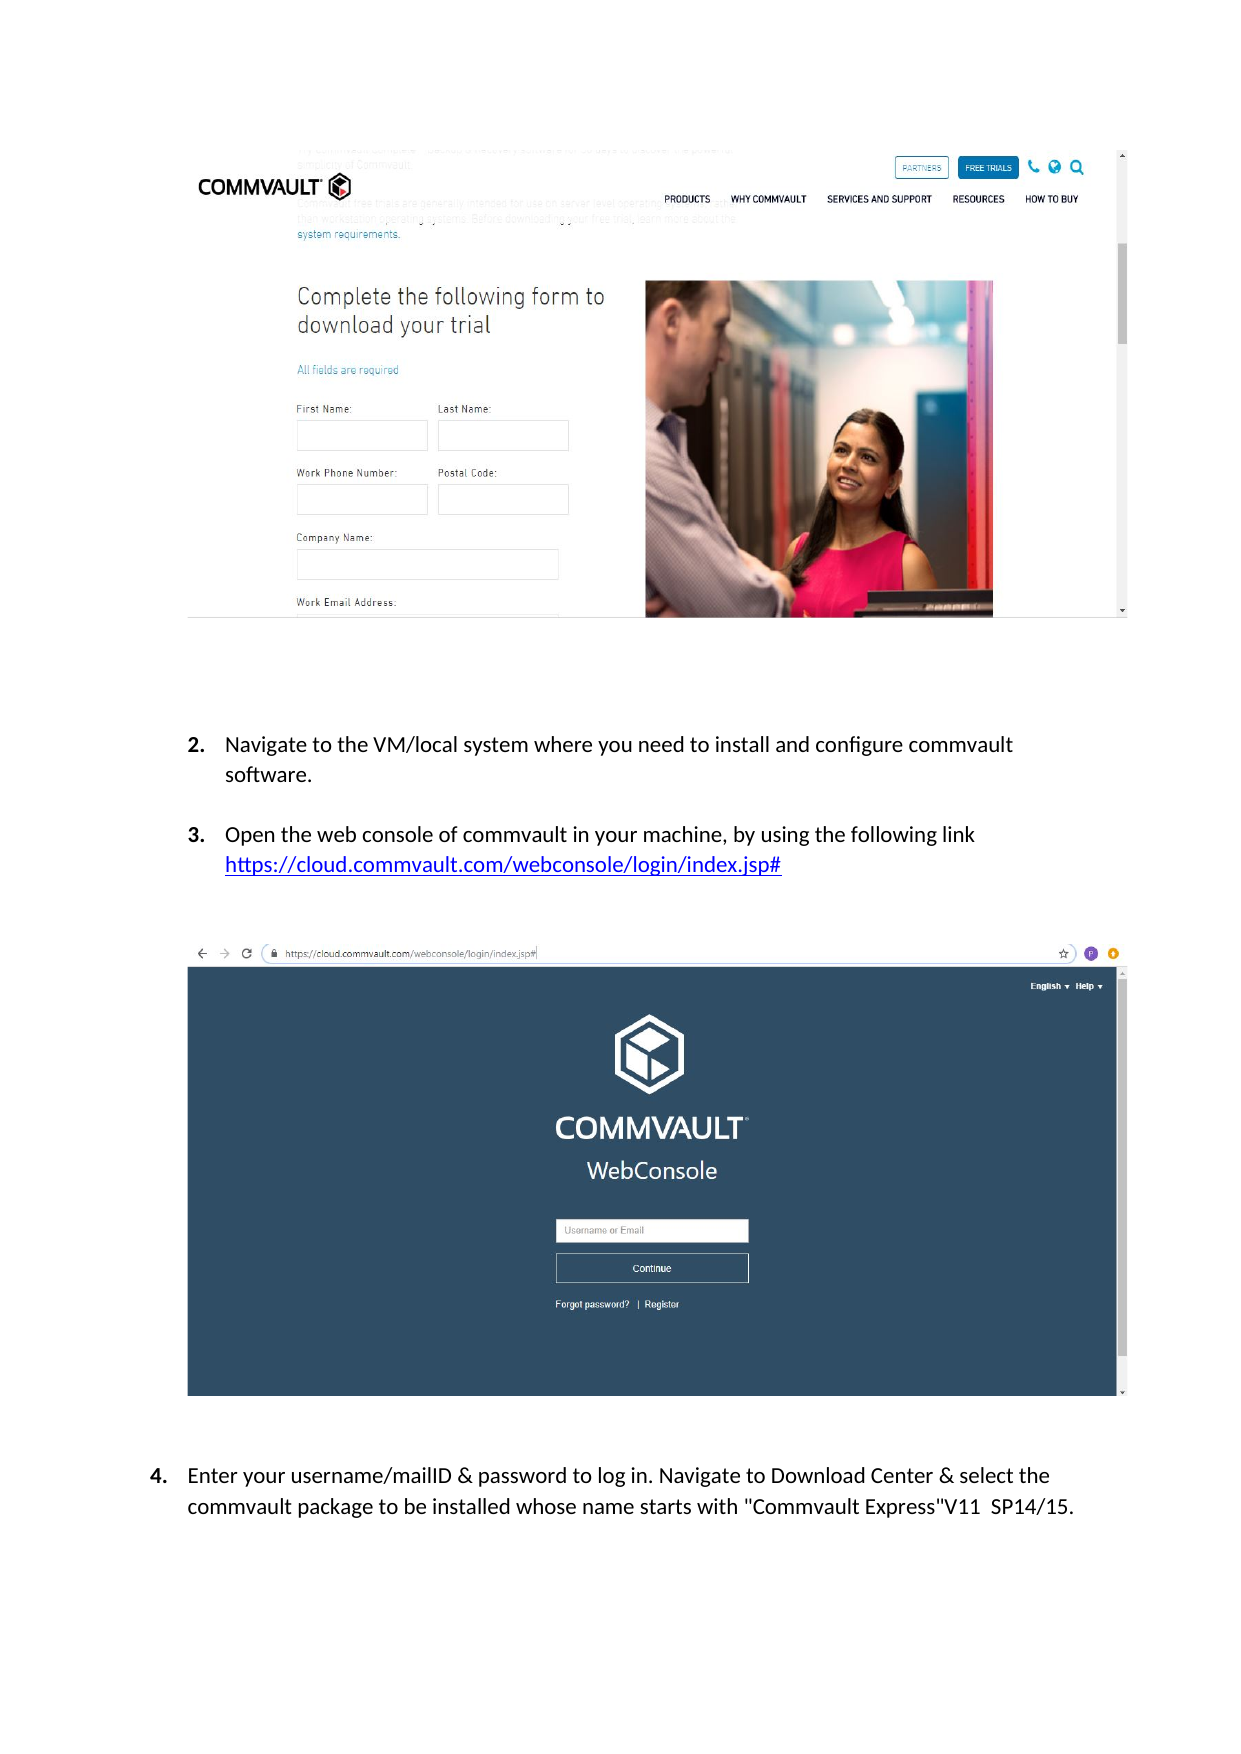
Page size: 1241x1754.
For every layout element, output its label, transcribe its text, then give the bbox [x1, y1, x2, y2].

list Enter your username/mailID & password to log in. Navigate to Download Center & select the commvault package to be installed whose name starts with "Commvault Express"V11 SP14/15. [150, 1462, 1090, 1520]
picture [187, 944, 1128, 1396]
list Navigate to the VM/local system where you need to install and configure commvault software. [187, 730, 1090, 788]
list Open the web console of commvault in your machine, by using the following link https://cloud.commvault.com/webconsole/login/index.jsp# [187, 820, 1090, 879]
picture [187, 150, 1128, 618]
